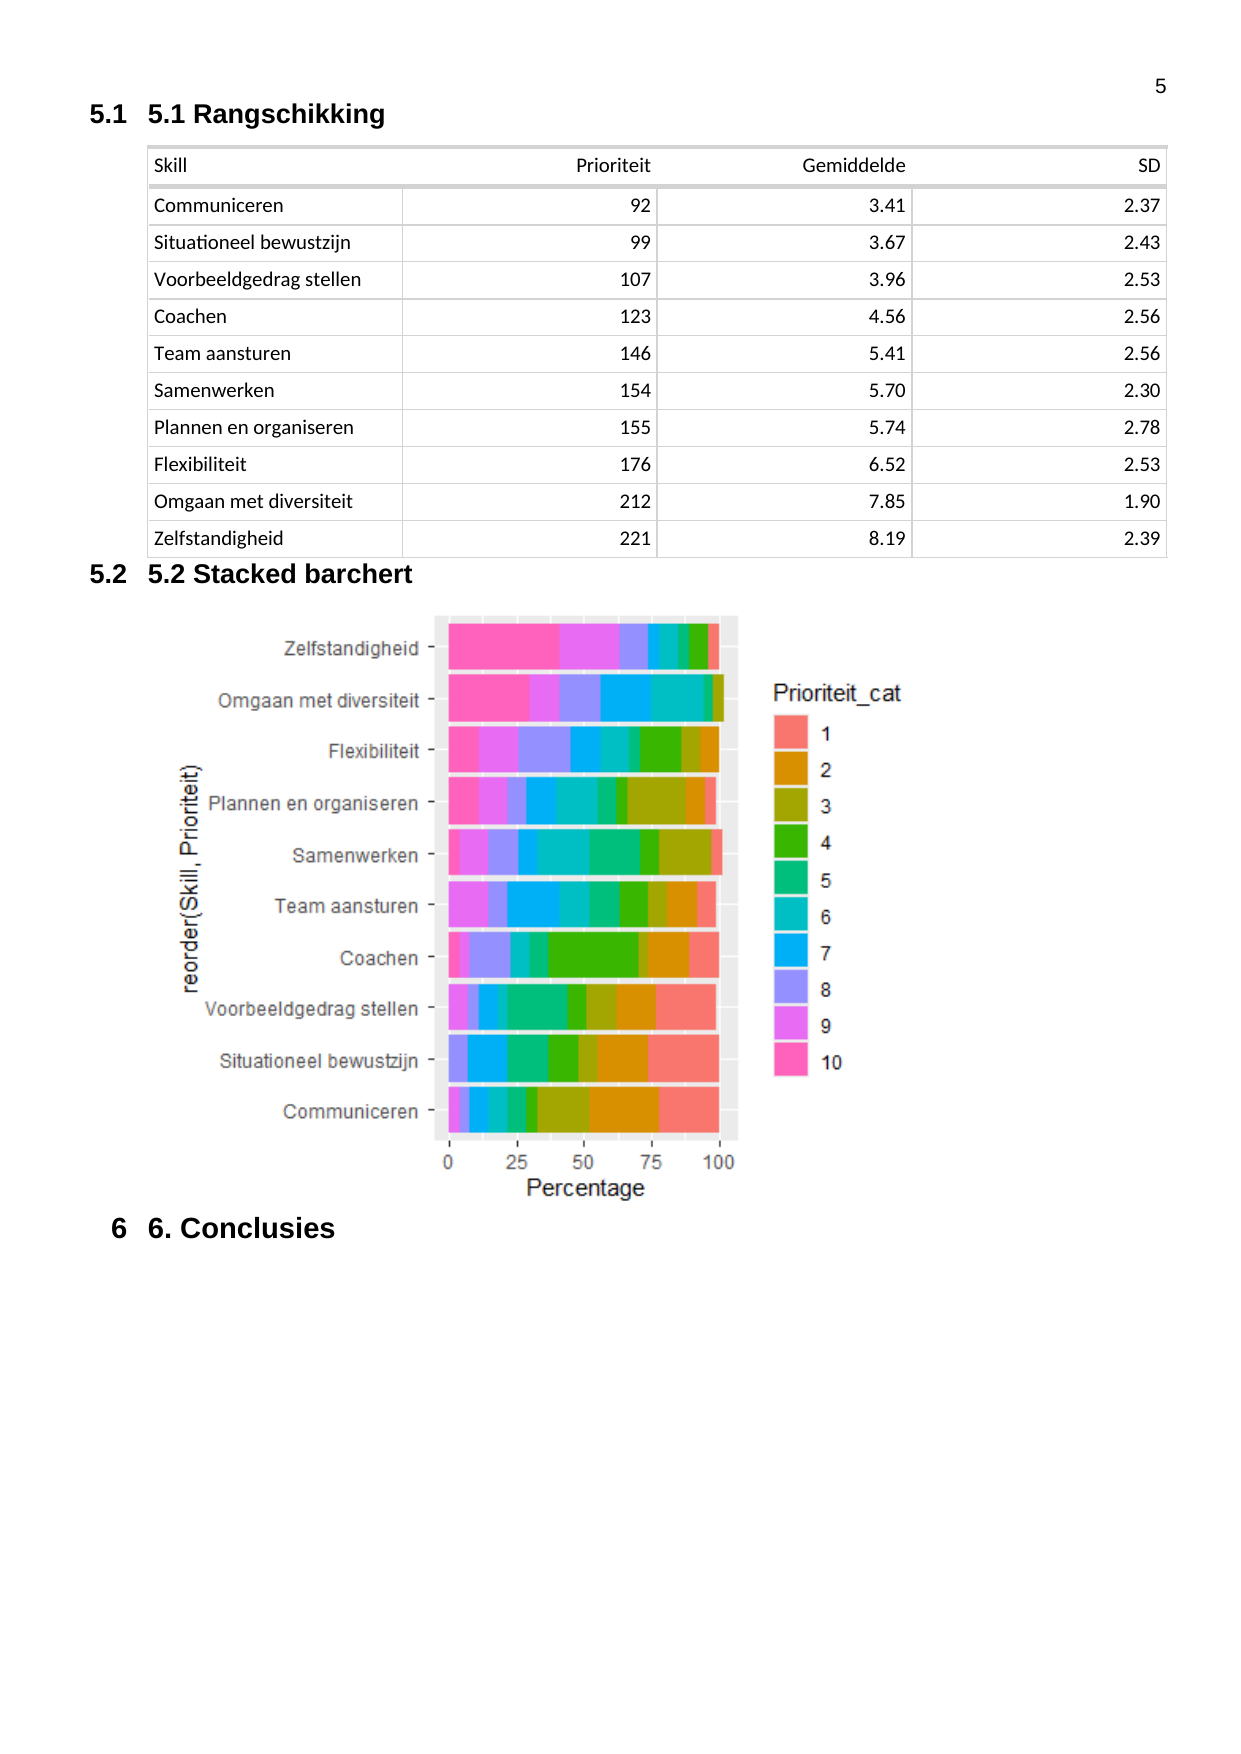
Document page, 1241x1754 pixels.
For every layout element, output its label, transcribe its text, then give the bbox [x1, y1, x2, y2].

table_cell 5.41 [658, 336, 911, 372]
table_cell 6.52 [658, 447, 911, 483]
table_cell 2.53 [913, 262, 1166, 298]
table_cell 176 [403, 447, 656, 483]
table_cell 2.43 [913, 226, 1166, 261]
subtitle 6. Conclusies [127, 1211, 1167, 1245]
table_cell 3.41 [658, 189, 911, 224]
table_cell Samenwerken [148, 373, 402, 409]
table_cell Communiceren [148, 185, 402, 224]
table_cell 107 [403, 262, 656, 298]
table_cell 2.39 [913, 521, 1166, 557]
table_cell 1.90 [913, 484, 1166, 520]
subtitle 5.2 Stacked barchert [127, 558, 1167, 589]
table_cell 3.67 [658, 226, 911, 261]
table_cell 5.74 [658, 410, 911, 446]
table_header SD [912, 149, 1166, 184]
table_cell 221 [403, 521, 656, 557]
table_cell 3.96 [658, 262, 911, 298]
table_cell 4.56 [658, 300, 911, 335]
table_cell 2.78 [913, 410, 1166, 446]
table_cell Flexibiliteit [148, 447, 402, 483]
table_cell 2.30 [913, 373, 1166, 409]
table_cell Zelfstandigheid [148, 521, 402, 557]
table_cell 2.53 [913, 447, 1166, 483]
table_cell Plannen en organiseren [148, 410, 402, 446]
table_cell Omgaan met diversiteit [148, 484, 402, 520]
table_cell Coachen [148, 299, 402, 335]
table_cell Voorbeeldgedrag stellen [148, 262, 402, 298]
table_cell 154 [403, 373, 656, 409]
subtitle 5.1 Rangschikking [127, 98, 1167, 129]
table_cell 5.70 [658, 373, 911, 409]
table_cell 99 [403, 226, 656, 261]
table_header Prioriteit [403, 149, 657, 184]
table_cell 92 [403, 189, 656, 224]
table_cell 146 [403, 336, 656, 372]
table_cell Situationeel bewustzijn [148, 225, 402, 261]
table_cell 123 [403, 300, 656, 335]
picture [166, 605, 925, 1212]
table_cell 2.37 [913, 189, 1166, 224]
table_header Gemiddelde [657, 149, 912, 184]
table_cell 2.56 [913, 300, 1166, 335]
table_cell 7.85 [658, 484, 911, 520]
table_header Skill [148, 149, 402, 184]
table_cell 8.19 [658, 521, 911, 557]
table_cell 155 [403, 410, 656, 446]
table_cell Team aansturen [148, 336, 402, 372]
table_cell 2.56 [913, 336, 1166, 372]
table_cell 212 [403, 484, 656, 520]
